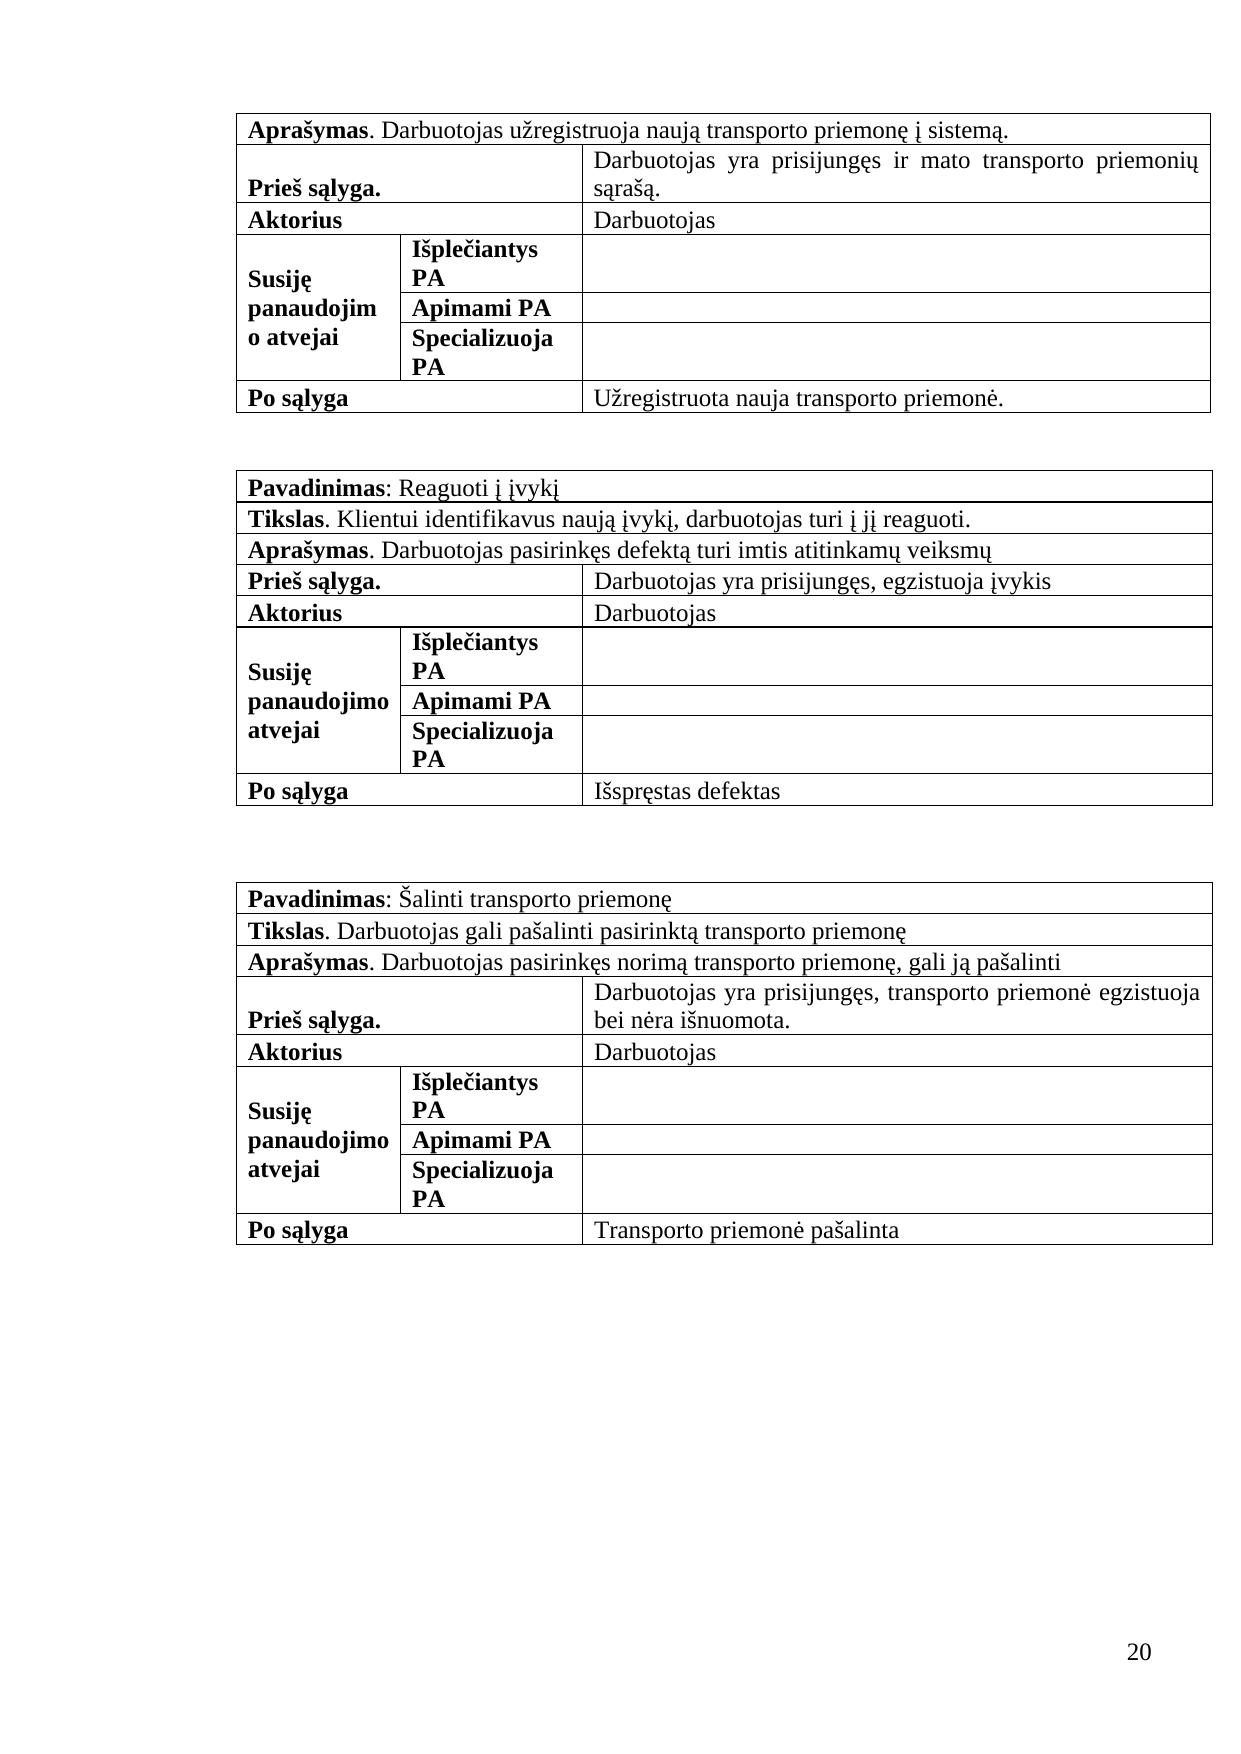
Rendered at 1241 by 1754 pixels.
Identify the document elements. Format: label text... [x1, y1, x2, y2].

table_cell [583, 293, 1210, 322]
table_cell Darbuotojas yra prisijungęs ir mato transporto priemonių sąrašą. [583, 145, 1210, 202]
table_cell Aprašymas. Darbuotojas užregistruoja naują transporto priemonę į sistemą. [237, 114, 1210, 144]
table_cell Susiję panaudojimo atvejai [237, 628, 400, 773]
table_cell Prieš sąlyga. [237, 145, 582, 202]
table_cell [583, 628, 1212, 685]
table_cell Darbuotojas [583, 1035, 1212, 1066]
table_cell [583, 235, 1210, 292]
table_cell [583, 323, 1210, 380]
table_cell Apimami PA [401, 1125, 582, 1154]
table_cell Po sąlyga [237, 774, 582, 804]
table_cell Tikslas. Darbuotojas gali pašalinti pasirinktą transporto priemonę [237, 914, 1212, 944]
table_cell Aprašymas. Darbuotojas pasirinkęs defektą turi imtis atitinkamų veiksmų [237, 534, 1212, 564]
table_cell Darbuotojas [583, 596, 1212, 626]
table_cell Po sąlyga [237, 1214, 582, 1244]
table_cell Transporto priemonė pašalinta [583, 1214, 1212, 1244]
table_cell Tikslas. Klientui identifikavus naują įvykį, darbuotojas turi į jį reaguoti. [237, 503, 1212, 533]
table_cell [583, 1125, 1212, 1154]
table_cell Darbuotojas yra prisijungęs, transporto priemonė egzistuoja bei nėra išnuomota. [583, 977, 1212, 1034]
table_cell [583, 686, 1212, 715]
table_cell Aktorius [237, 596, 582, 626]
table_cell Susiję panaudojimo atvejai [237, 235, 400, 380]
table_cell Specializuoja PA [401, 716, 582, 773]
table_cell Išspręstas defektas [583, 774, 1212, 804]
table_cell [583, 1155, 1212, 1212]
table_cell Išplečiantys PA [401, 628, 582, 685]
table_cell Užregistruota nauja transporto priemonė. [583, 381, 1210, 412]
table_cell Susiję panaudojimo atvejai [237, 1067, 400, 1212]
table_cell Apimami PA [401, 293, 582, 322]
table_header Pavadinimas: Šalinti transporto priemonę [237, 883, 1212, 913]
table_cell Darbuotojas [583, 203, 1210, 233]
table_cell [583, 716, 1212, 773]
table_cell Darbuotojas yra prisijungęs, egzistuoja įvykis [583, 565, 1212, 595]
table_cell Išplečiantys PA [401, 235, 582, 292]
table_header Pavadinimas: Reaguoti į įvykį [237, 471, 1212, 501]
table_cell Specializuoja PA [401, 1155, 582, 1212]
table_cell Apimami PA [401, 686, 582, 715]
table_cell Po sąlyga [237, 381, 582, 412]
table_cell Aktorius [237, 203, 582, 233]
table_cell Aprašymas. Darbuotojas pasirinkęs norimą transporto priemonę, gali ją pašalinti [237, 946, 1212, 976]
table_cell Prieš sąlyga. [237, 977, 582, 1034]
table_cell Specializuoja PA [401, 323, 582, 380]
table_cell Prieš sąlyga. [237, 565, 582, 595]
table_cell Aktorius [237, 1035, 582, 1066]
table_cell [583, 1067, 1212, 1124]
table_cell Išplečiantys PA [401, 1067, 582, 1124]
